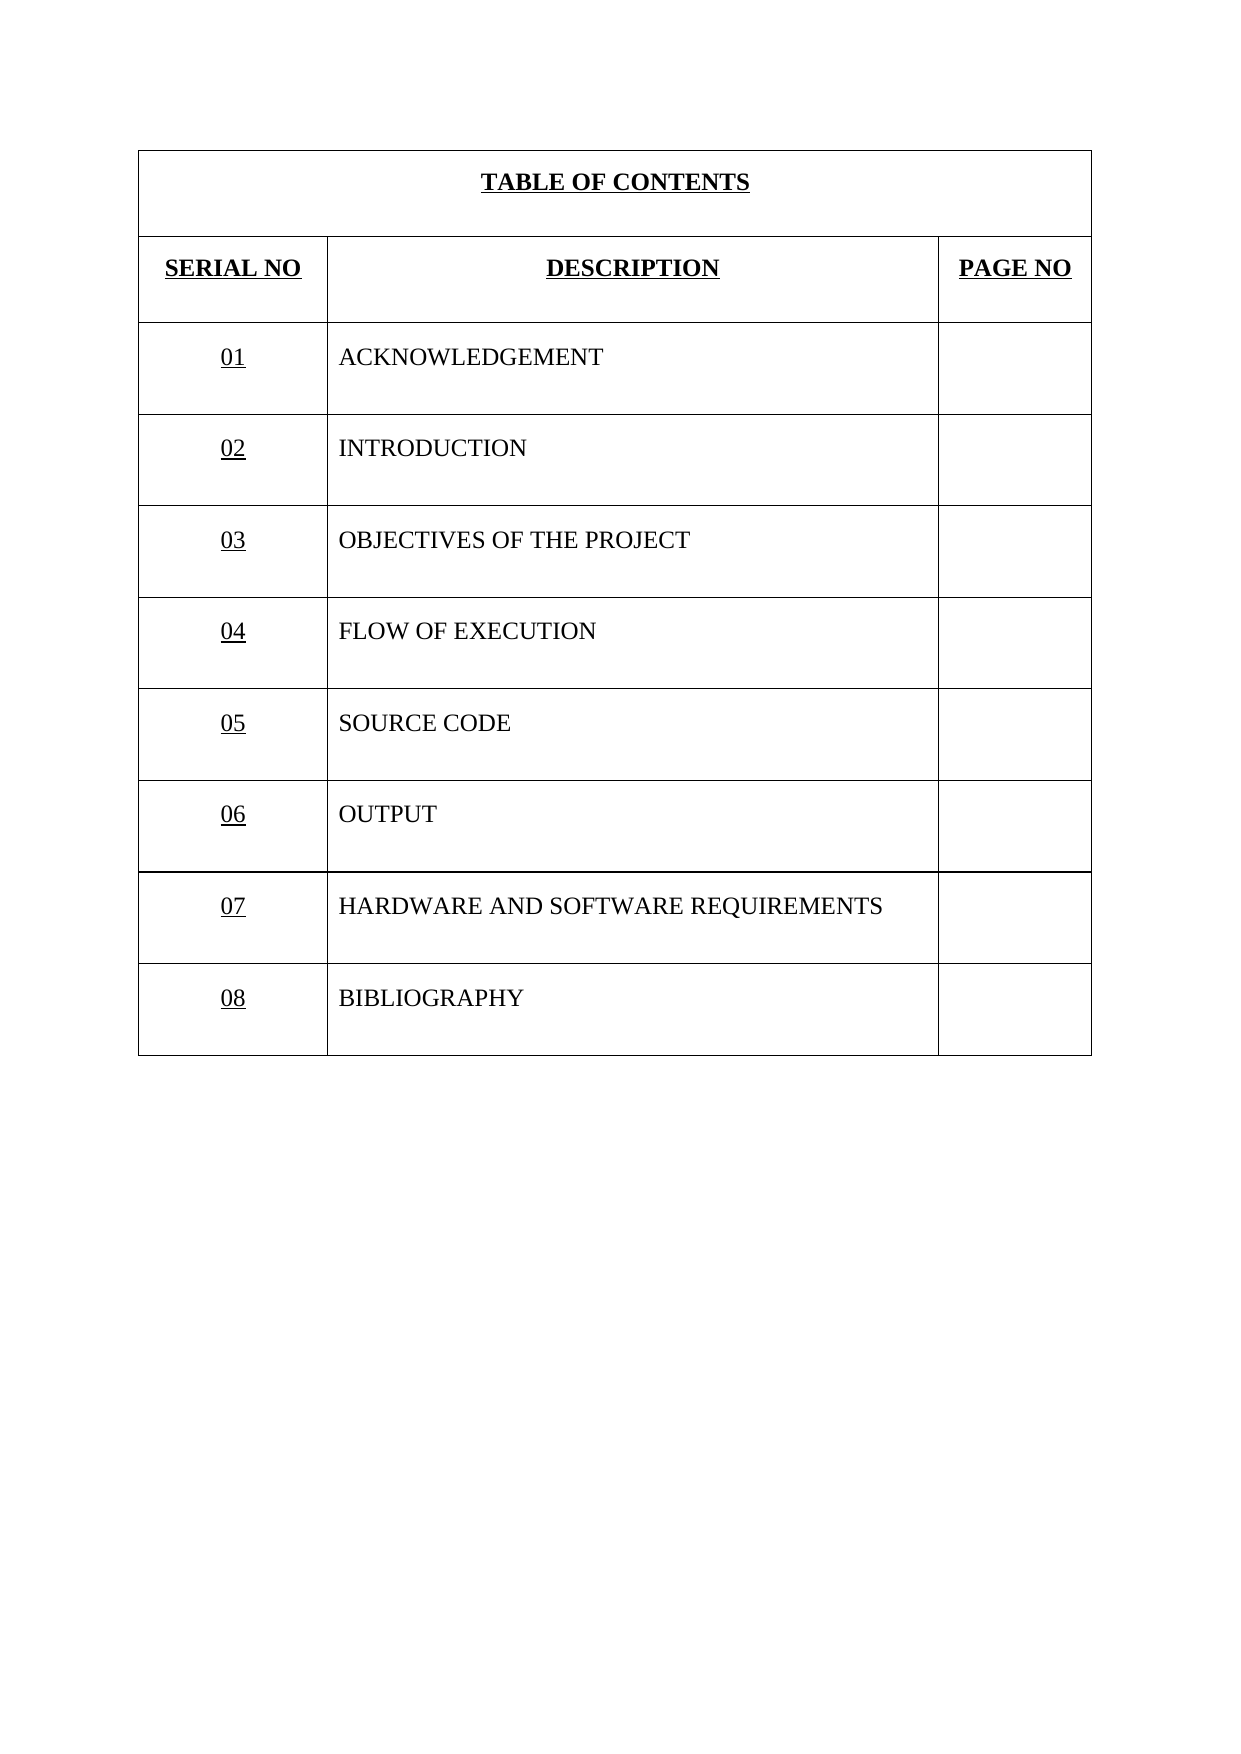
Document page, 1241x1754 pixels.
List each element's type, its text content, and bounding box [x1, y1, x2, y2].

table_cell FLOW OF EXECUTION [328, 598, 938, 688]
table_cell [939, 781, 1091, 871]
table_cell 05 [139, 689, 327, 780]
table_cell INTRODUCTION [328, 415, 938, 505]
table_cell [939, 415, 1091, 505]
table_header TABLE OF CONTENTS [139, 151, 1091, 236]
table_cell PAGE NO [939, 237, 1091, 322]
table_cell 03 [139, 506, 327, 597]
table_cell 08 [139, 964, 327, 1054]
table_cell [939, 689, 1091, 780]
table_cell SERIAL NO [139, 237, 327, 322]
table_cell 02 [139, 415, 327, 505]
table_cell ACKNOWLEDGEMENT [328, 323, 938, 414]
table_cell 04 [139, 598, 327, 688]
table_cell 01 [139, 323, 327, 414]
table_cell [939, 598, 1091, 688]
table_cell [939, 506, 1091, 597]
table_cell SOURCE CODE [328, 689, 938, 780]
table_cell OBJECTIVES OF THE PROJECT [328, 506, 938, 597]
table_cell 06 [139, 781, 327, 871]
table_cell 07 [139, 873, 327, 963]
table_cell [939, 323, 1091, 414]
table_cell BIBLIOGRAPHY [328, 964, 938, 1054]
table_cell DESCRIPTION [328, 237, 938, 322]
table_cell OUTPUT [328, 781, 938, 871]
table_cell [939, 964, 1091, 1054]
table_cell HARDWARE AND SOFTWARE REQUIREMENTS [328, 873, 938, 963]
table_cell [939, 873, 1091, 963]
